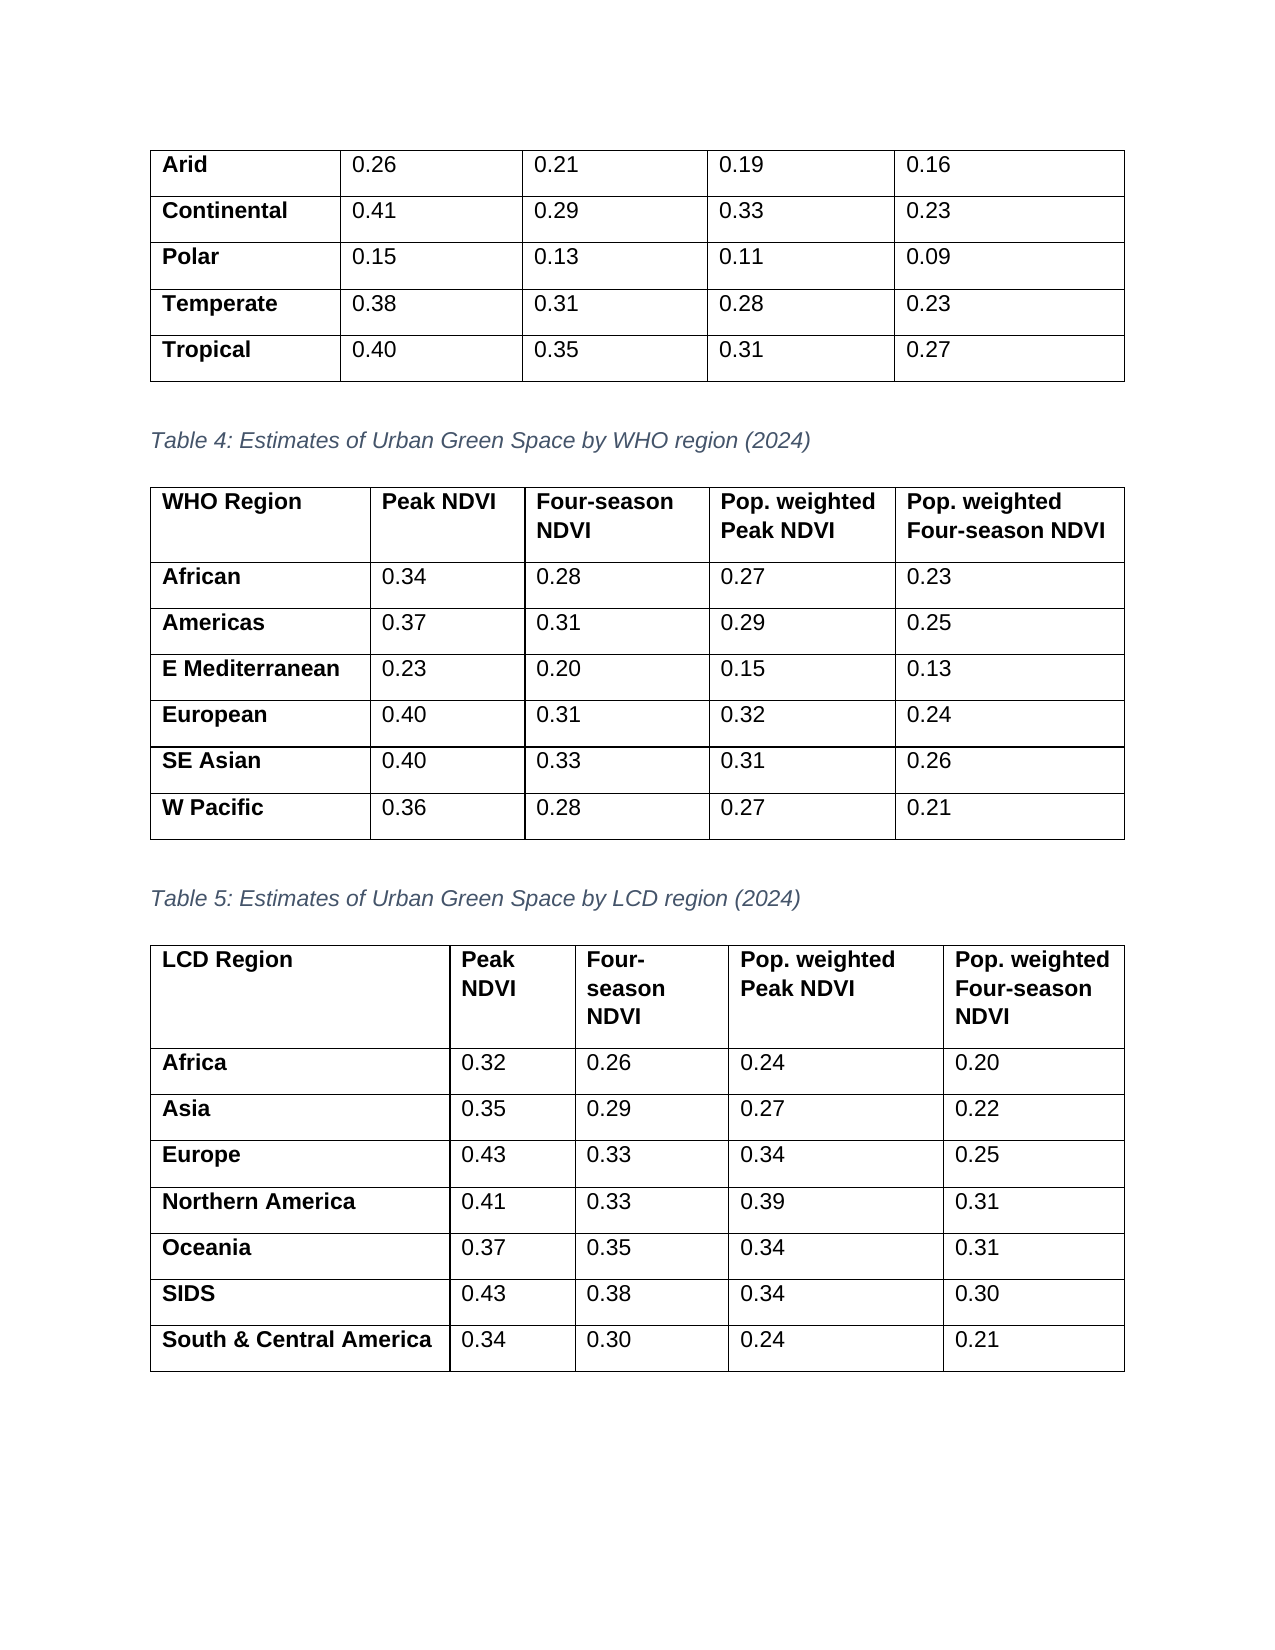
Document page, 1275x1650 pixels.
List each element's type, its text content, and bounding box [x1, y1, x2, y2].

table_cell E Mediterranean [151, 655, 370, 700]
table_cell 0.31 [710, 748, 895, 792]
table_cell SIDS [151, 1280, 449, 1325]
table_cell 0.26 [341, 151, 522, 196]
table_header Pop. weighted Peak NDVI [729, 946, 943, 1048]
table_cell 0.40 [341, 336, 522, 381]
table_cell European [151, 701, 370, 746]
table_cell 0.35 [523, 336, 707, 381]
table_cell SE Asian [151, 748, 370, 792]
table_cell 0.33 [576, 1141, 728, 1187]
table_cell 0.35 [576, 1234, 728, 1279]
table_cell 0.38 [576, 1280, 728, 1325]
table_cell 0.23 [895, 197, 1124, 242]
table_cell 0.33 [576, 1188, 728, 1233]
table_cell 0.19 [708, 151, 894, 196]
table_cell 0.24 [729, 1049, 943, 1094]
table_cell 0.26 [896, 748, 1124, 792]
table_cell 0.32 [451, 1049, 575, 1094]
table_cell W Pacific [151, 794, 370, 839]
table_cell 0.22 [944, 1095, 1124, 1140]
table_cell 0.41 [451, 1188, 575, 1233]
table_cell 0.21 [523, 151, 707, 196]
table_header Pop. weighted Four-season NDVI [944, 946, 1124, 1048]
table_cell 0.40 [371, 701, 524, 746]
table_cell 0.29 [576, 1095, 728, 1140]
table_cell 0.34 [451, 1326, 575, 1371]
table_cell 0.28 [526, 563, 709, 608]
table_header LCD Region [151, 946, 449, 1048]
table_cell 0.24 [896, 701, 1124, 746]
table_cell 0.32 [710, 701, 895, 746]
table_cell 0.35 [451, 1095, 575, 1140]
table_cell 0.27 [710, 794, 895, 839]
table_cell 0.13 [896, 655, 1124, 700]
table_cell Europe [151, 1141, 449, 1187]
table_cell 0.26 [576, 1049, 728, 1094]
table_cell 0.25 [896, 609, 1124, 654]
table_cell 0.23 [371, 655, 524, 700]
table_cell Asia [151, 1095, 449, 1140]
table_cell 0.41 [341, 197, 522, 242]
table_cell 0.38 [341, 290, 522, 334]
table_cell 0.25 [944, 1141, 1124, 1187]
table_cell 0.29 [523, 197, 707, 242]
table_cell 0.31 [523, 290, 707, 334]
table_cell Tropical [151, 336, 340, 381]
text Table 5: Estimates of Urban Green Space by LCD region (2024) [150, 885, 1125, 911]
table_cell African [151, 563, 370, 608]
table_cell South & Central America [151, 1326, 449, 1371]
table_cell 0.27 [710, 563, 895, 608]
table_header Pop. weighted Peak NDVI [710, 488, 895, 562]
table_header Four-season NDVI [576, 946, 728, 1048]
table_cell 0.15 [341, 243, 522, 288]
table_cell 0.24 [729, 1326, 943, 1371]
table_cell 0.34 [729, 1280, 943, 1325]
table_cell 0.34 [729, 1141, 943, 1187]
table_header Four-season NDVI [526, 488, 709, 562]
table_cell 0.21 [944, 1326, 1124, 1371]
table_cell 0.34 [371, 563, 524, 608]
table_cell Northern America [151, 1188, 449, 1233]
table_cell 0.09 [895, 243, 1124, 288]
table_cell 0.13 [523, 243, 707, 288]
table_cell 0.37 [451, 1234, 575, 1279]
table_cell 0.31 [526, 609, 709, 654]
text Table 4: Estimates of Urban Green Space by WHO region (2024) [150, 427, 1125, 453]
table_cell 0.27 [895, 336, 1124, 381]
table_cell Continental [151, 197, 340, 242]
table_cell 0.43 [451, 1141, 575, 1187]
table_cell 0.20 [526, 655, 709, 700]
table_cell Americas [151, 609, 370, 654]
table_header Peak NDVI [371, 488, 524, 562]
table_cell 0.34 [729, 1234, 943, 1279]
table_cell 0.40 [371, 748, 524, 792]
table_cell 0.30 [944, 1280, 1124, 1325]
table_cell 0.39 [729, 1188, 943, 1233]
table_cell Oceania [151, 1234, 449, 1279]
table_cell 0.31 [526, 701, 709, 746]
table_cell Temperate [151, 290, 340, 334]
table_cell 0.31 [944, 1234, 1124, 1279]
table_cell 0.28 [708, 290, 894, 334]
table_cell 0.23 [895, 290, 1124, 334]
table_cell Polar [151, 243, 340, 288]
table_cell 0.20 [944, 1049, 1124, 1094]
table_cell Arid [151, 151, 340, 196]
table_header WHO Region [151, 488, 370, 562]
table_cell 0.15 [710, 655, 895, 700]
table_cell 0.27 [729, 1095, 943, 1140]
table_header Pop. weighted Four-season NDVI [896, 488, 1124, 562]
table_cell 0.21 [896, 794, 1124, 839]
table_cell 0.30 [576, 1326, 728, 1371]
table_cell 0.16 [895, 151, 1124, 196]
table_cell 0.33 [526, 748, 709, 792]
table_cell Africa [151, 1049, 449, 1094]
table_cell 0.23 [896, 563, 1124, 608]
table_cell 0.28 [526, 794, 709, 839]
table_cell 0.31 [708, 336, 894, 381]
table_cell 0.33 [708, 197, 894, 242]
table_cell 0.36 [371, 794, 524, 839]
table_cell 0.43 [451, 1280, 575, 1325]
table_header Peak NDVI [451, 946, 575, 1048]
table_cell 0.31 [944, 1188, 1124, 1233]
table_cell 0.11 [708, 243, 894, 288]
table_cell 0.29 [710, 609, 895, 654]
table_cell 0.37 [371, 609, 524, 654]
